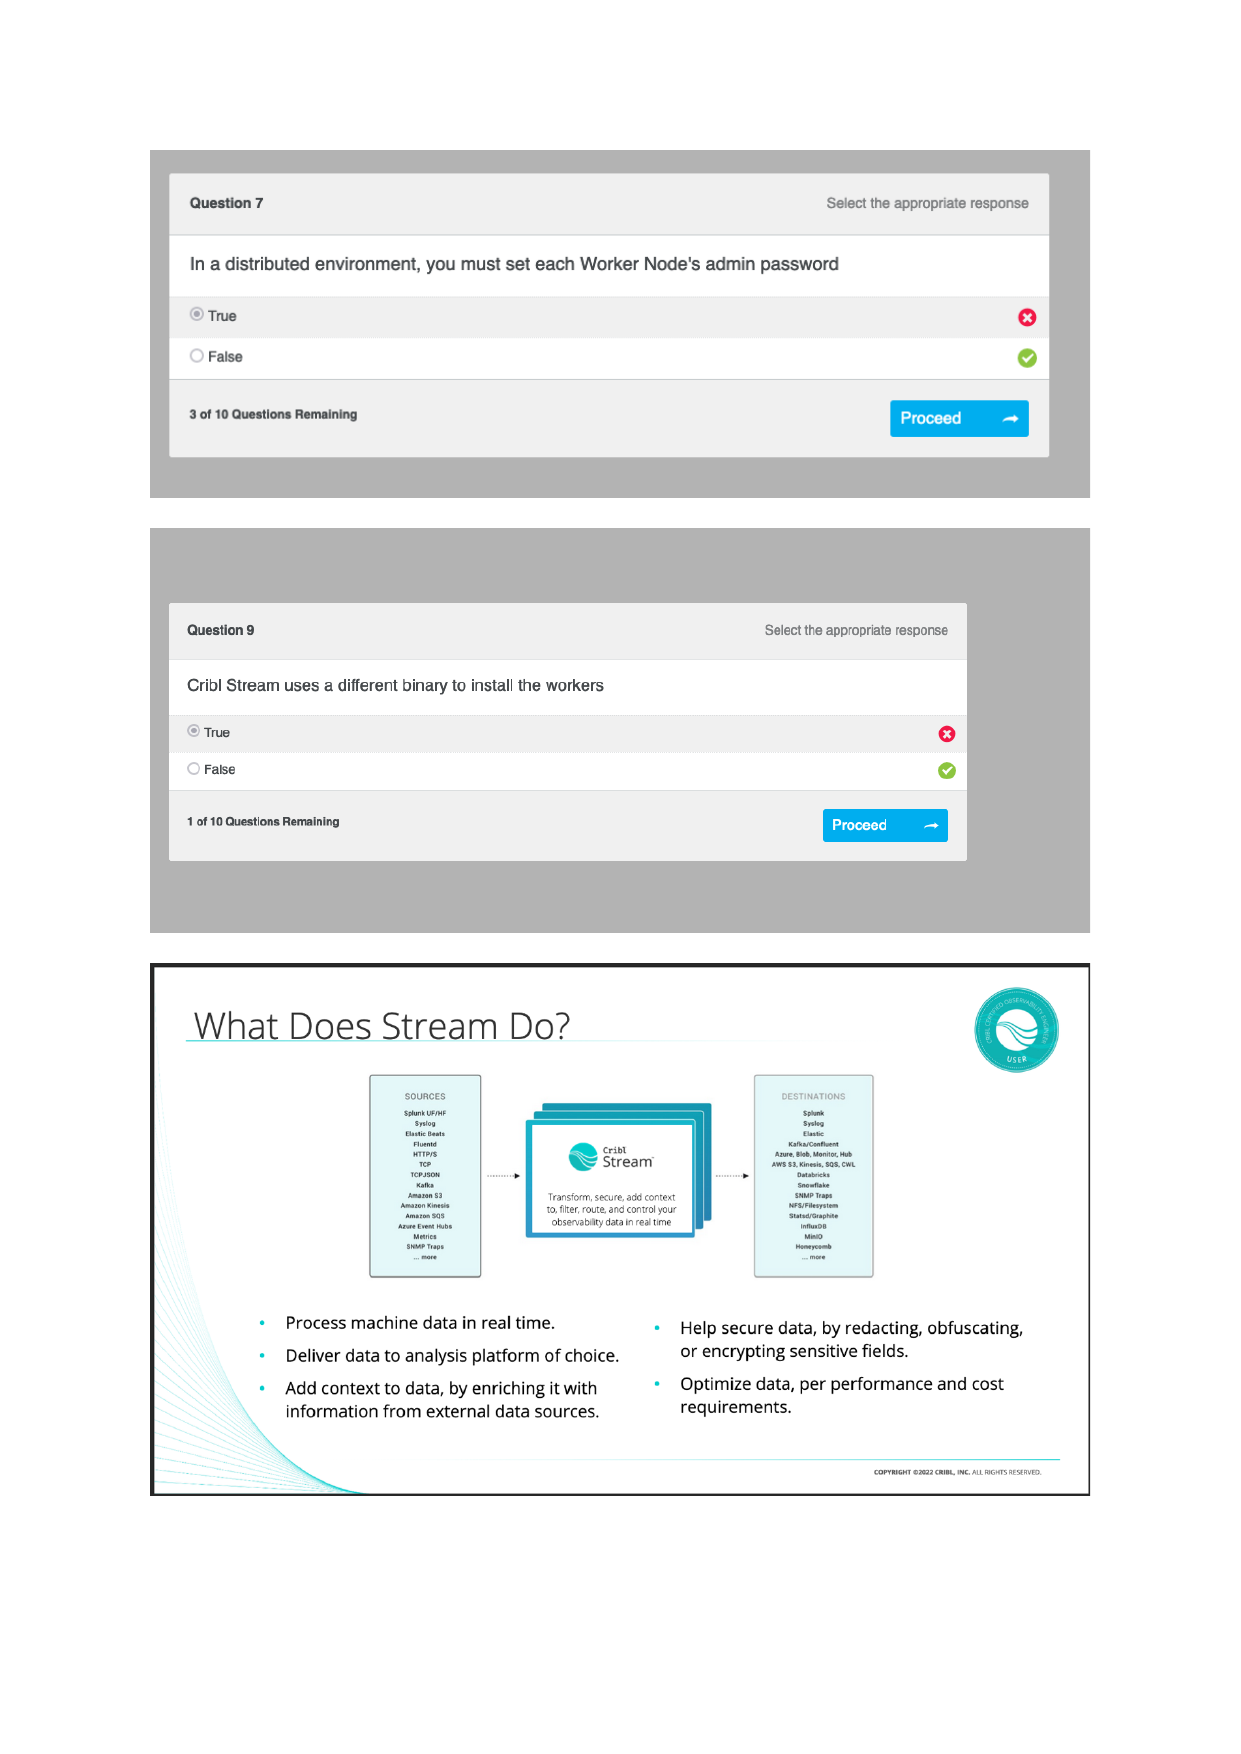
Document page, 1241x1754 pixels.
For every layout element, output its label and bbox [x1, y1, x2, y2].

picture [150, 963, 1091, 1496]
picture [150, 150, 1091, 498]
picture [150, 528, 1091, 933]
